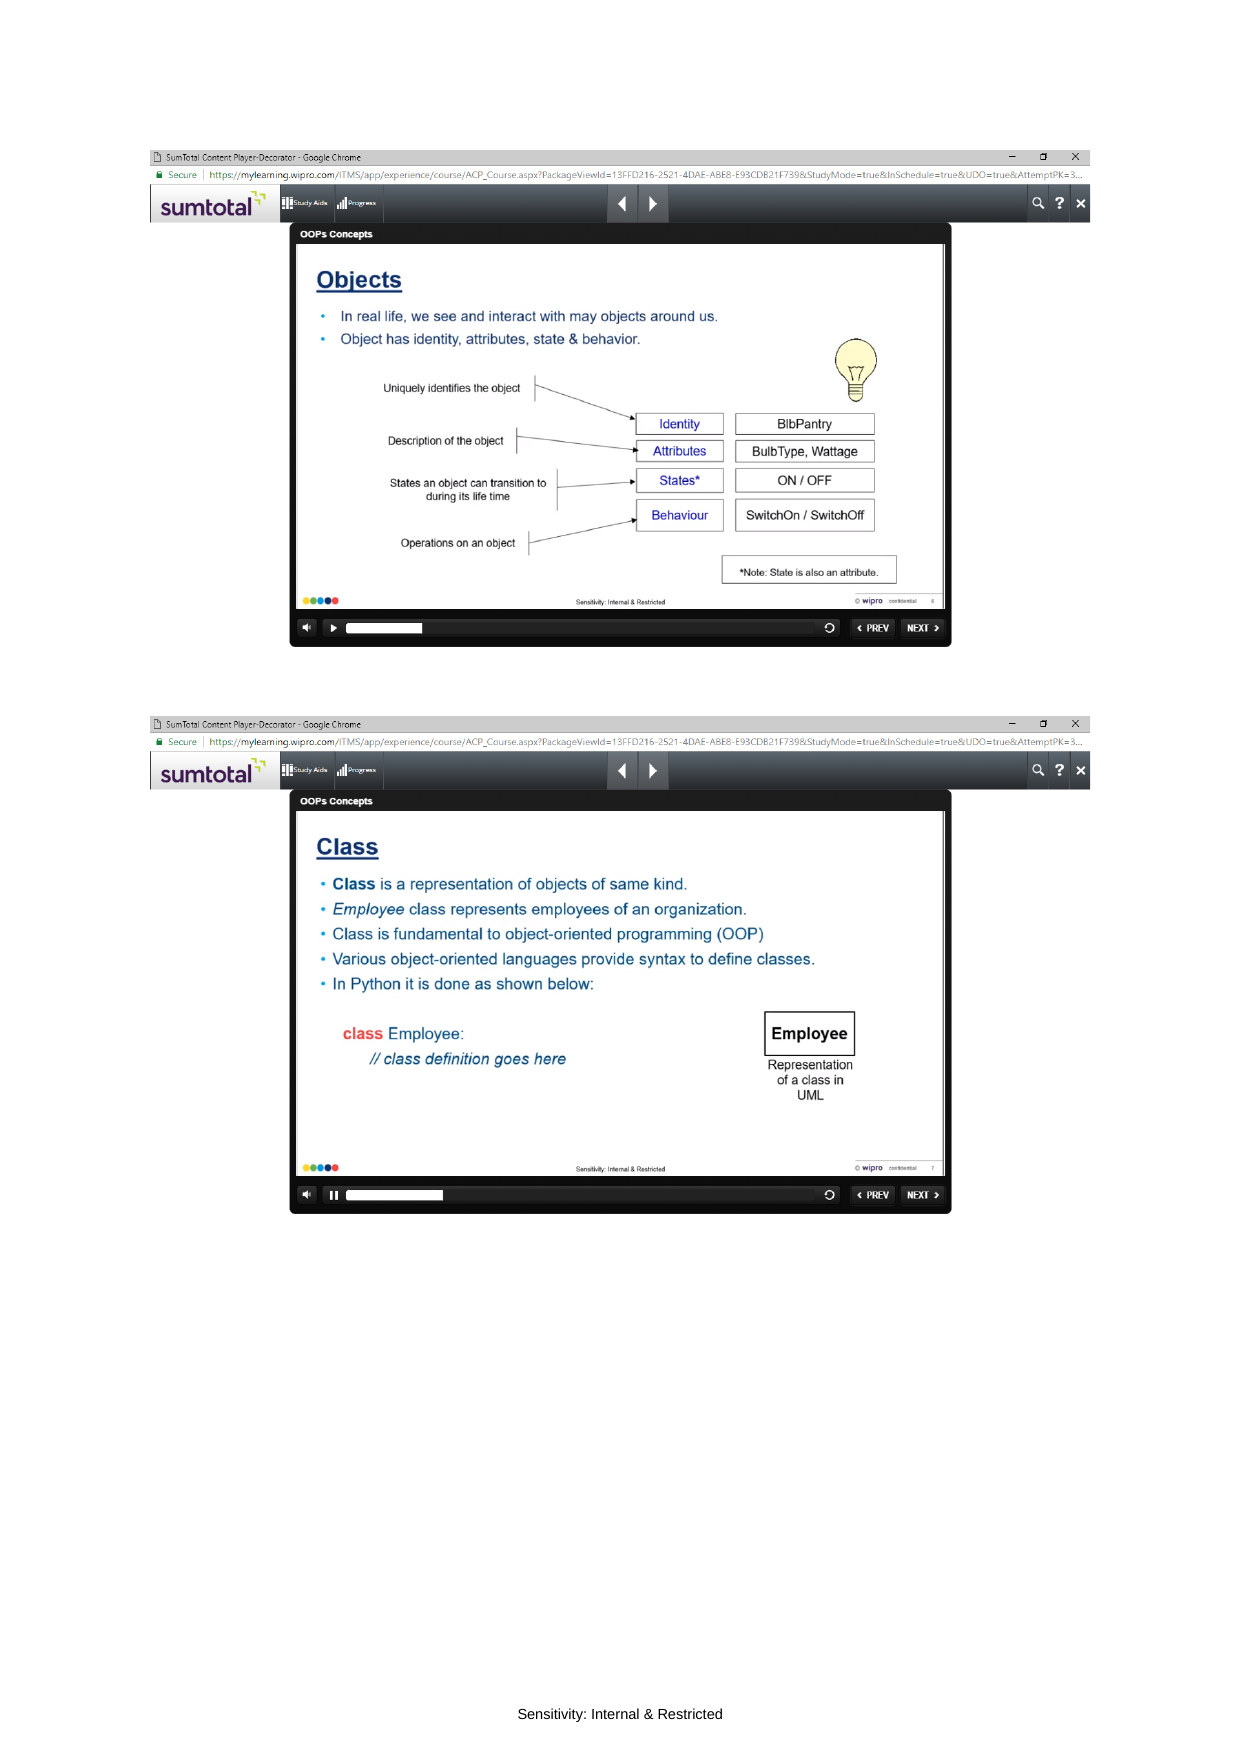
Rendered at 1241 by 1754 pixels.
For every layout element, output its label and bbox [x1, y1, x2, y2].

picture [150, 716, 1091, 1218]
picture [150, 150, 1091, 651]
